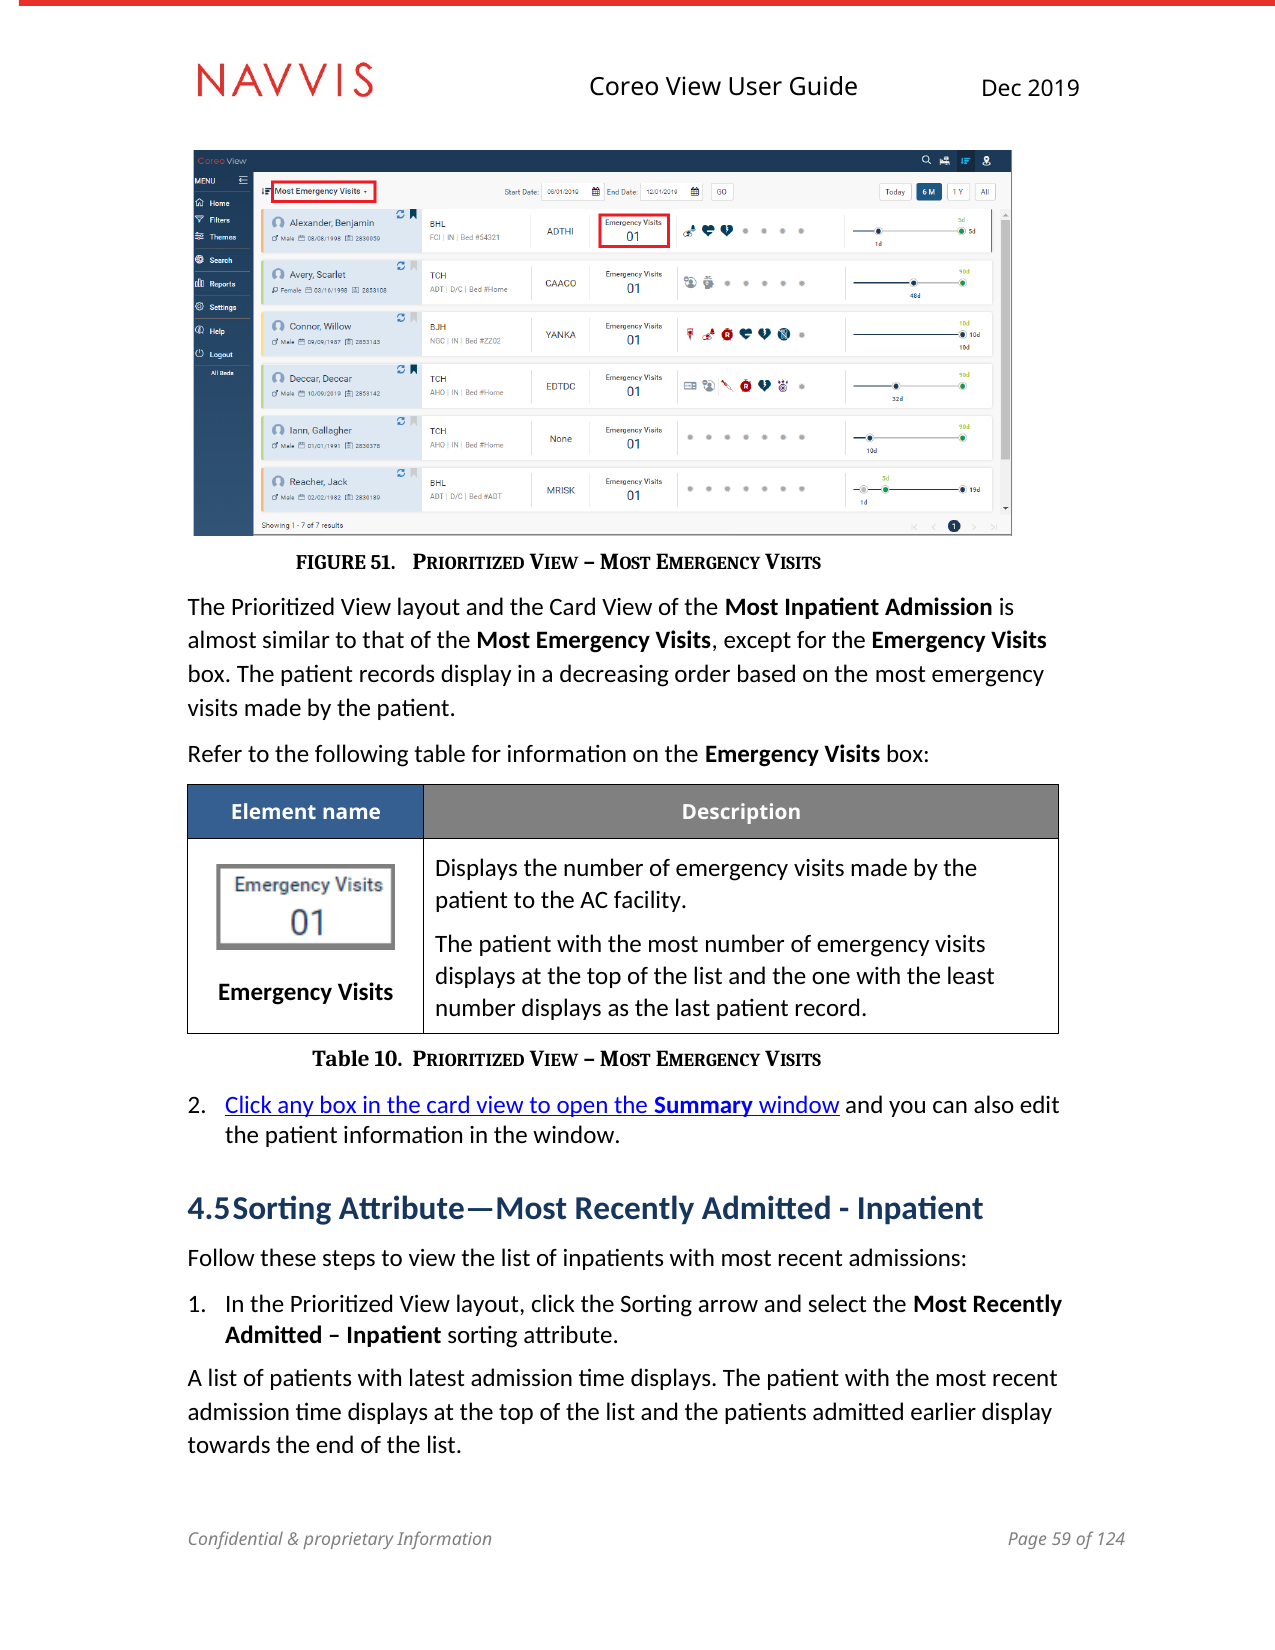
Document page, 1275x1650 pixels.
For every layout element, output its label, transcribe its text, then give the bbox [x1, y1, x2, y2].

text A list of patients with latest admission time displays. The patient with the most recent admission time displays at the top of the list and the patients admitted earlier display towards the end of the list. [187, 1362, 1087, 1460]
picture [187, 55, 383, 104]
table_cell Emergency Visits [188, 839, 423, 1032]
text Refer to the following table for information on the Emergency Visits box: [187, 738, 1087, 768]
text Follow these steps to view the list of inpatients with most recent admissions: [187, 1243, 1087, 1273]
table_header Description [424, 785, 1058, 838]
list Click any box in the card view to open the Summary window and you can also edit the patient information in the window. [187, 1089, 1087, 1150]
text Prioritized View – Most Emergency Visits [312, 1046, 1087, 1072]
table_header Element name [188, 785, 423, 838]
picture [193, 150, 1013, 536]
picture [216, 864, 395, 950]
table_cell Displays the number of emergency visits made by the patient to the AC facility. The patient with the most number of emergency visits displays at the top of the list and the one with the least number displays as the last patient record. [424, 839, 1058, 1032]
subtitle Sorting Attribute—Most Recently Admitted - Inpatient [187, 1187, 1087, 1228]
list In the Prioritized View layout, click the Sorting arrow and select the Most Recently Admitted – Inpatient sorting attribute. [187, 1289, 1087, 1350]
text The Prioritized View layout and the Card View of the Most Inpatient Admission is almost similar to that of the Most Emergency Visits, except for the Emergency Visits box. The patient records display in a decreasing order based on the most emergency visits made by the patient. [187, 591, 1087, 722]
text Prioritized View – Most Emergency Visits [296, 548, 1087, 575]
